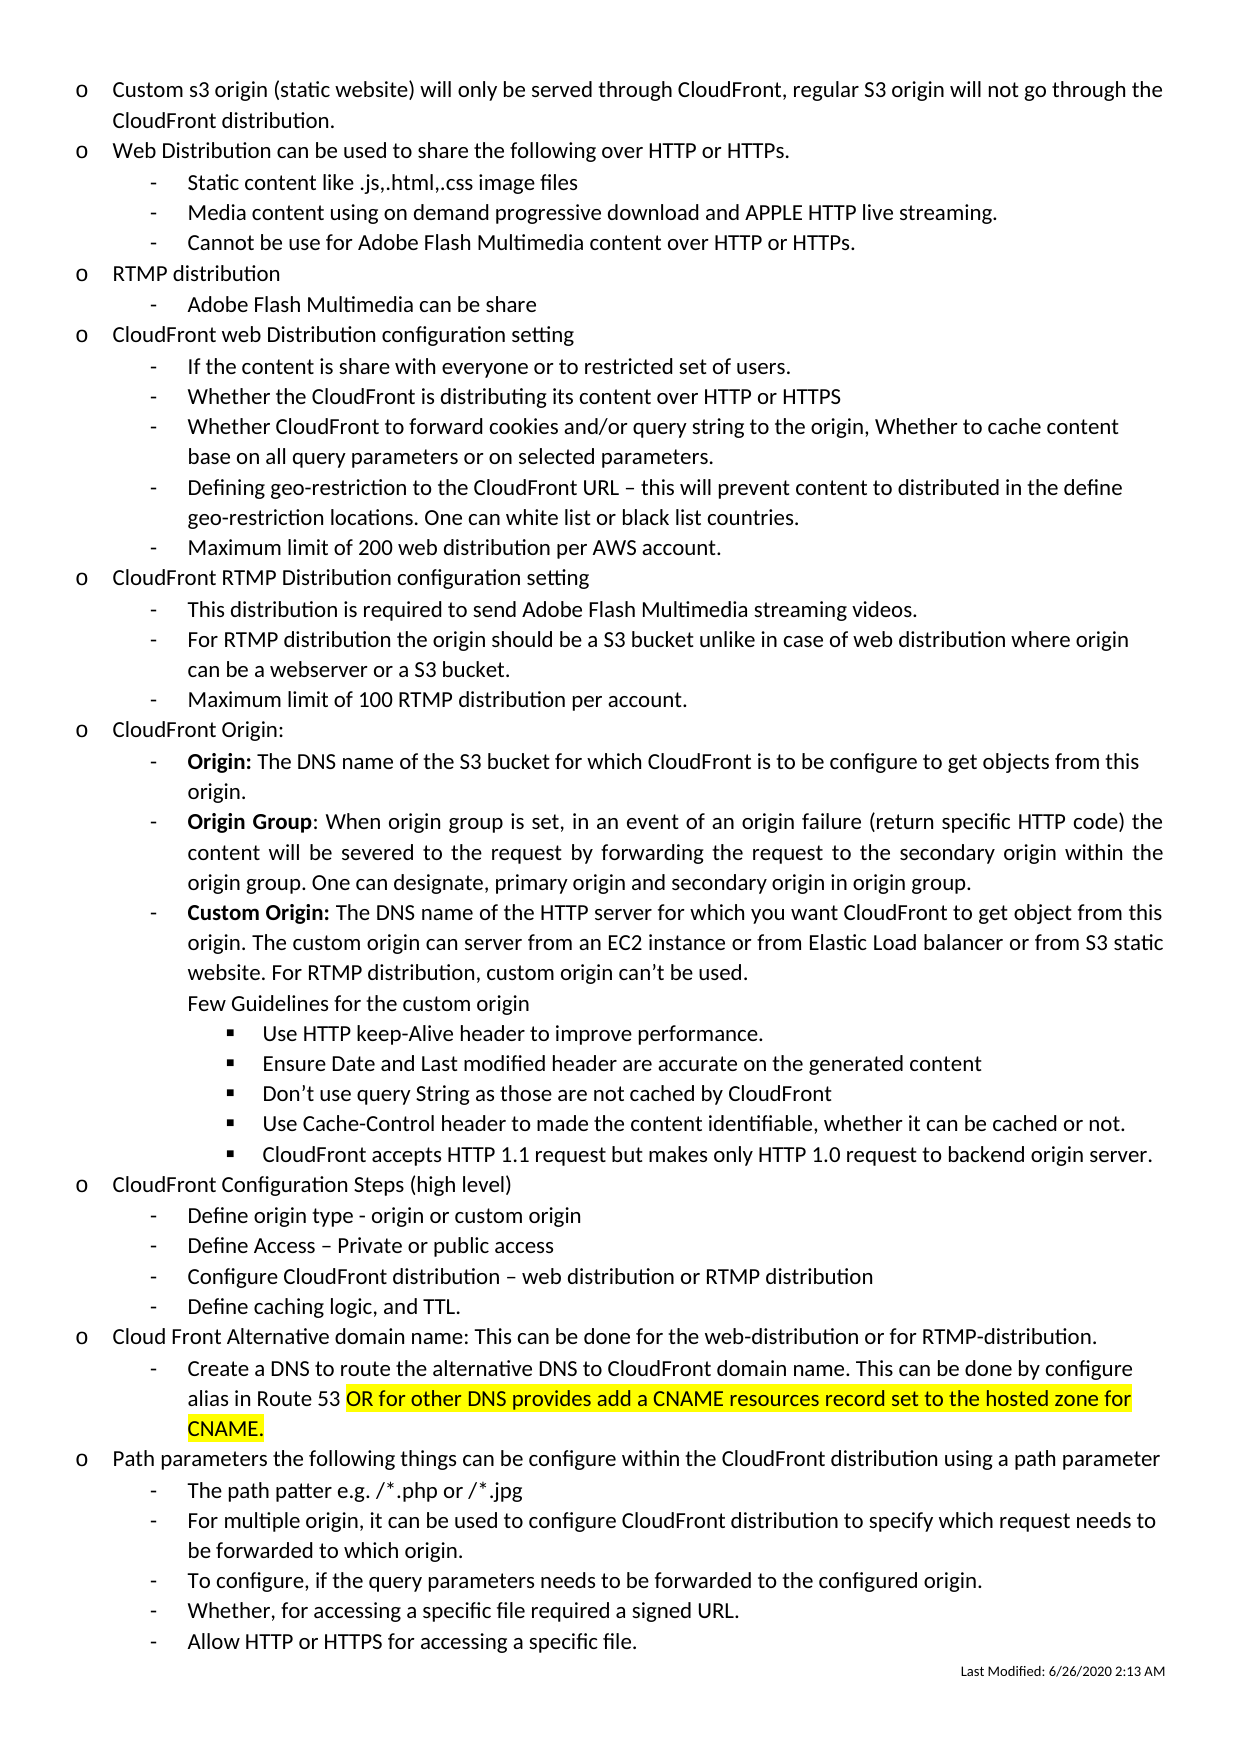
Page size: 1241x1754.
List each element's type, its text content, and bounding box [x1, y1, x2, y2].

list Origin: The DNS name of the S3 bucket for which CloudFront is to be configure to get objects from this origin. [150, 747, 1165, 805]
list Whether CloudFront to forward cookies and/or query string to the origin, Whether to cache content base on all query parameters or on selected parameters. [150, 412, 1165, 470]
list Define Access – Private or public access [150, 1232, 1165, 1259]
list Media content using on demand progressive download and APPLE HTTP live streaming. [150, 198, 1165, 226]
list Defining geo-restriction to the CloudFront URL – this will prevent content to distributed in the define geo-restriction locations. One can white list or black list countries. [150, 473, 1165, 531]
list For RTMP distribution the origin should be a S3 bucket unlike in case of web distribution where origin can be a webserver or a S3 bucket. [150, 625, 1165, 683]
list Cannot be use for Adobe Flash Multimedia content over HTTP or HTTPs. [150, 228, 1165, 256]
list Few Guidelines for the custom origin [187, 989, 1165, 1017]
list RTMP distribution [75, 259, 1165, 288]
list Web Distribution can be used to share the following over HTTP or HTTPs. [75, 137, 1165, 166]
list Adobe Flash Multimedia can be share [150, 290, 1165, 318]
list Origin Group: When origin group is set, in an event of an origin failure (return specific HTTP code) the content will be severed to the request by forwarding the request to the secondary origin within the origin group. One can designate, primary origin and secondary origin in origin group. [150, 807, 1165, 896]
list Maximum limit of 200 web distribution per AWS account. [150, 533, 1165, 561]
list Ensure Date and Last modified header are accurate on the generated content [225, 1049, 1165, 1077]
list CloudFront accepts HTTP 1.1 request but makes only HTTP 1.0 request to backend origin server. [225, 1140, 1165, 1168]
list CloudFront Configuration Steps (high level) [75, 1170, 1165, 1199]
list If the content is share with everyone or to restricted set of users. [150, 352, 1165, 380]
list Use Cache-Control header to made the content identifiable, whether it can be cached or not. [225, 1109, 1165, 1137]
list Path parameters the following things can be configure within the CloudFront distribution using a path parameter [75, 1444, 1165, 1473]
list Maximum limit of 100 RTMP distribution per account. [150, 685, 1165, 713]
list Whether the CloudFront is distributing its content over HTTP or HTTPS [150, 382, 1165, 410]
list CloudFront Origin: [75, 716, 1165, 745]
list Whether, for accessing a specific file required a signed URL. [150, 1597, 1165, 1624]
list Don’t use query String as those are not cached by CloudFront [225, 1079, 1165, 1107]
list Static content like .js,.html,.css image files [150, 168, 1165, 196]
list Allow HTTP or HTTPS for accessing a specific file. [150, 1627, 1165, 1655]
list Custom s3 origin (static website) will only be served through CloudFront, regular S3 origin will not go through the CloudFront distribution. [75, 75, 1165, 134]
list Cloud Front Alternative domain name: This can be done for the web-distribution or for RTMP-distribution. [75, 1322, 1165, 1351]
list This distribution is required to send Adobe Flash Multimedia streaming videos. [150, 595, 1165, 623]
list For multiple origin, it can be used to configure CloudFront distribution to specify which request needs to be forwarded to which origin. [150, 1506, 1165, 1564]
list CloudFront RTMP Distribution configuration setting [75, 563, 1165, 592]
list Create a DNS to route the alternative DNS to CloudFront domain name. This can be done by configure alias in Route 53 OR for other DNS provides add a CNAME resources record set to the hosted zone for CNAME. [150, 1354, 1165, 1442]
list Define caching logic, and TTL. [150, 1292, 1165, 1320]
list CloudFront web Distribution configuration setting [75, 320, 1165, 349]
list The path patter e.g. /*.php or /*.jpg [150, 1476, 1165, 1504]
list To configure, if the query parameters needs to be forwarded to the configured origin. [150, 1566, 1165, 1594]
list Custom Origin: The DNS name of the HTTP server for which you want CloudFront to get object from this origin. The custom origin can server from an EC2 instance or from Elastic Load balancer or from S3 static website. For RTMP distribution, custom origin can’t be used. [150, 898, 1165, 986]
list Define origin type - origin or custom origin [150, 1201, 1165, 1229]
list Configure CloudFront distribution – web distribution or RTMP distribution [150, 1262, 1165, 1290]
list Use HTTP keep-Alive header to improve performance. [225, 1019, 1165, 1047]
